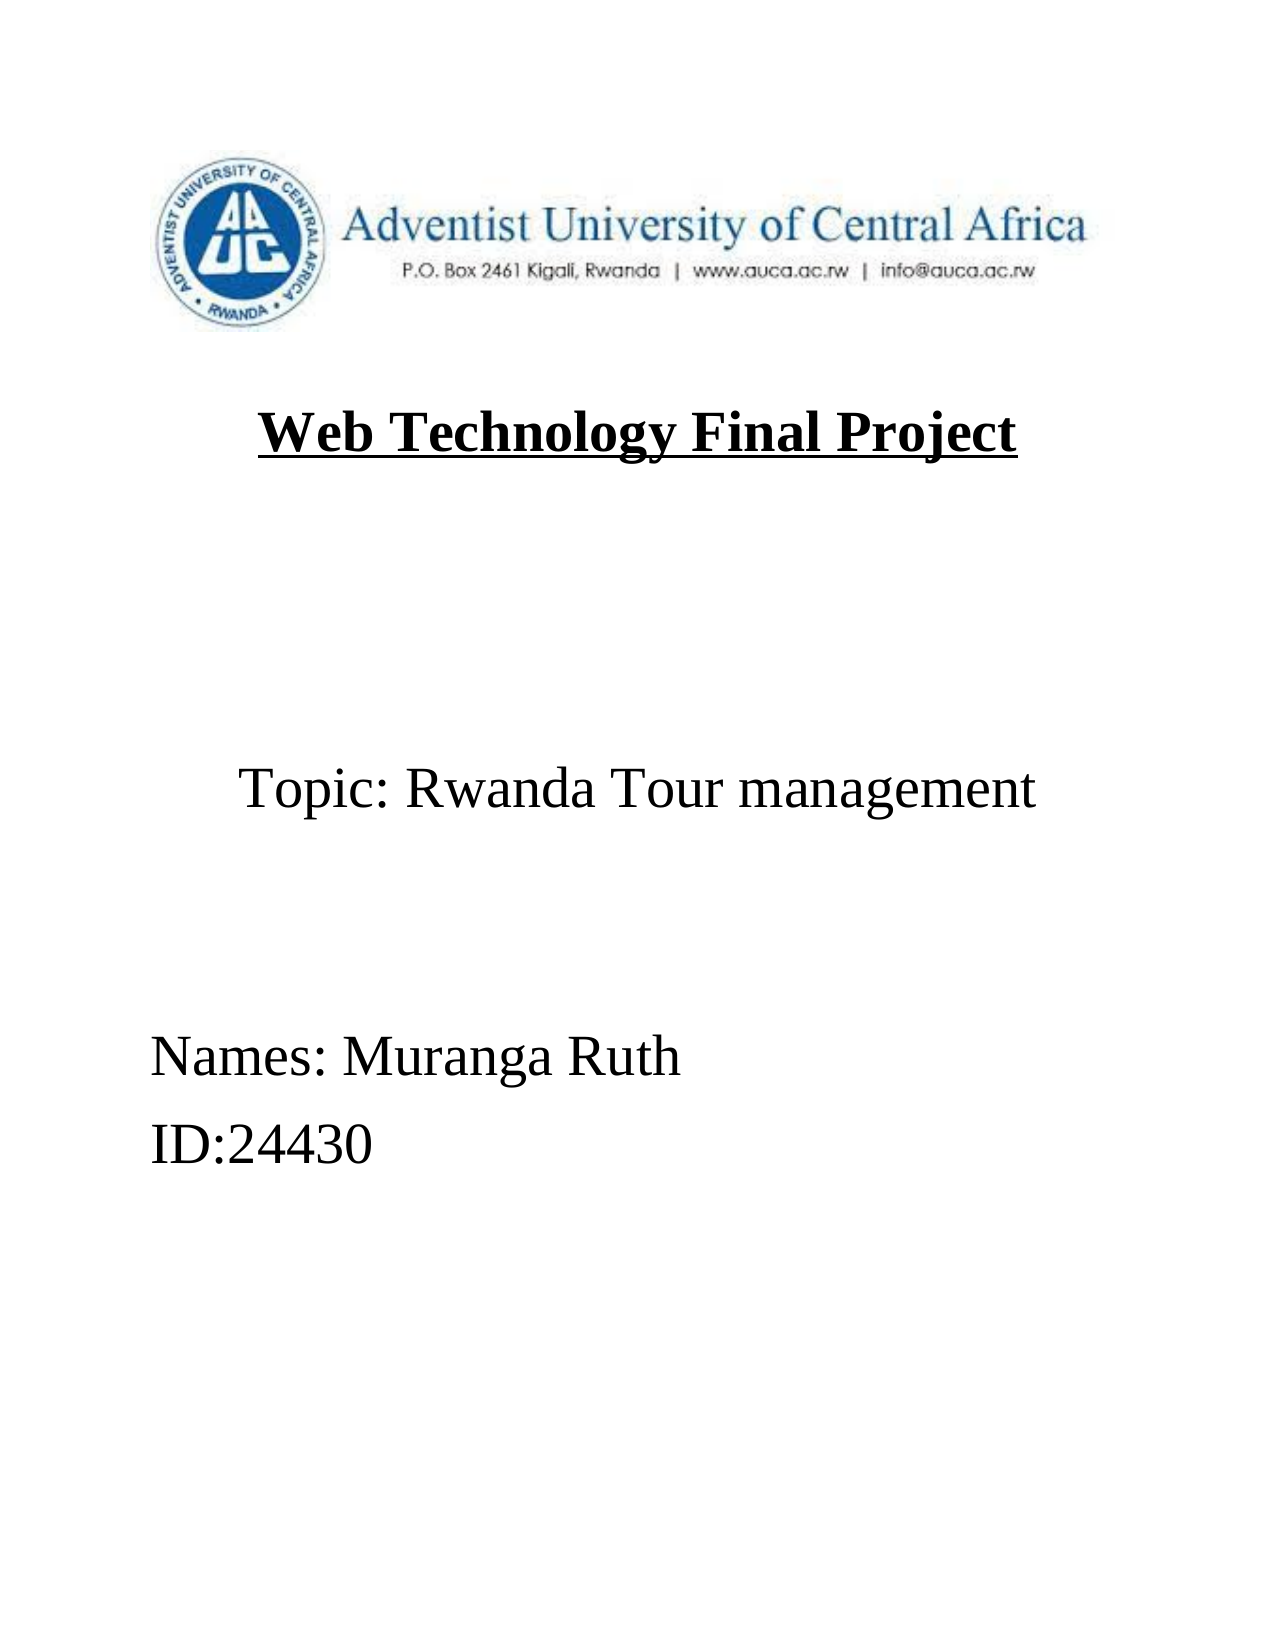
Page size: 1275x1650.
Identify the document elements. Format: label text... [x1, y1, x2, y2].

text ID:24430 [150, 1109, 1125, 1177]
text Names: Muranga Ruth [150, 1020, 1125, 1087]
picture [150, 150, 1133, 332]
text Web Technology Final Project [150, 397, 1125, 464]
text Topic: Rwanda Tour management [150, 753, 1125, 820]
